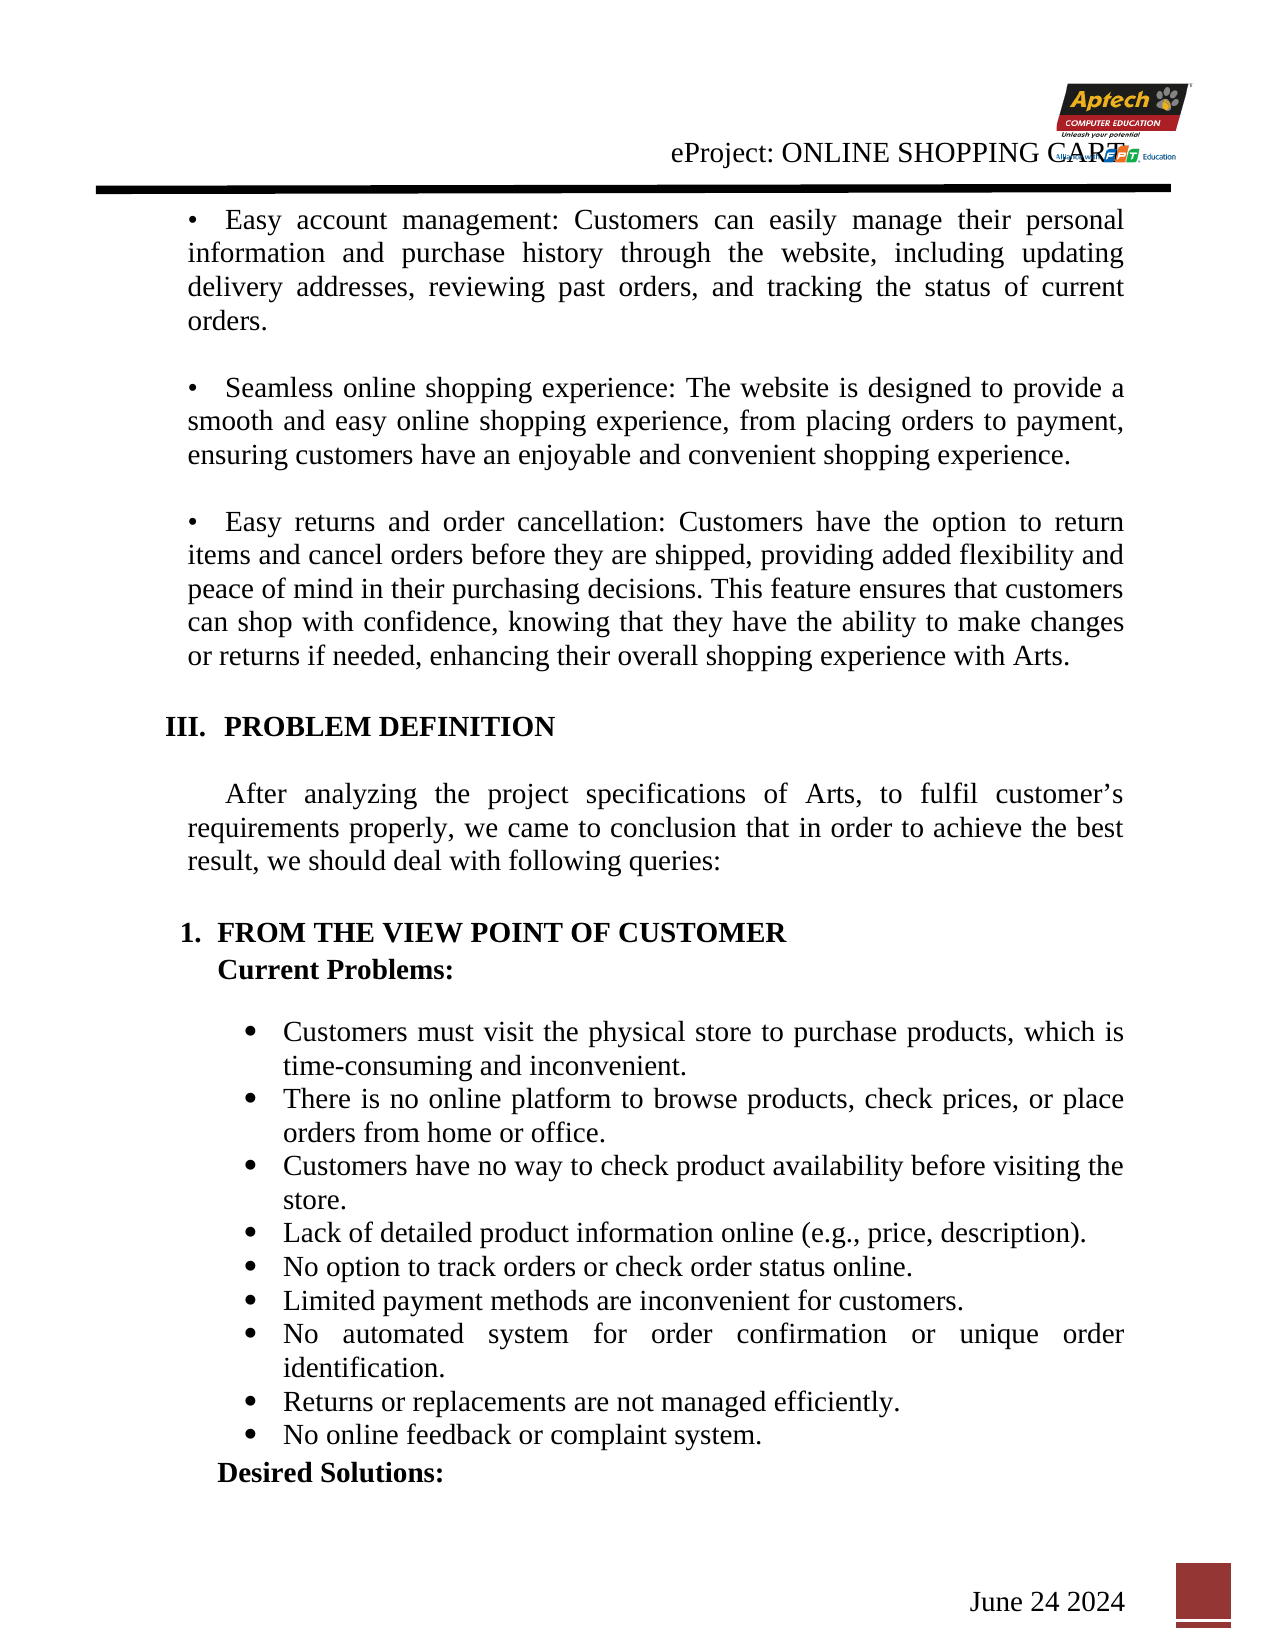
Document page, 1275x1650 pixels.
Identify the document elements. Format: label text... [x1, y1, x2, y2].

text • Easy account management: Customers can easily manage their personal information and purchase history through the website, including updating delivery addresses, reviewing past orders, and tracking the status of current orders. [187, 202, 1125, 336]
list Returns or replacements are not managed efficiently. [245, 1384, 1125, 1417]
list No online feedback or complaint system. [245, 1417, 1125, 1451]
list No automated system for order confirmation or unique order identification. [245, 1317, 1125, 1384]
list There is no online platform to browse products, check prices, or place orders from home or office. [245, 1081, 1125, 1148]
picture [1055, 83, 1193, 162]
list Limited payment methods are inconvenient for customers. [245, 1283, 1125, 1317]
subtitle Current Problems: [150, 952, 1125, 986]
subtitle FROM THE VIEW POINT OF CUSTOMER [179, 915, 1125, 948]
text After analyzing the project specifications of Arts, to fulfil customer’s requirements properly, we came to conclusion that in order to achieve the best result, we should deal with following queries: [187, 776, 1125, 877]
subtitle PROBLEM DEFINITION [165, 709, 1125, 743]
text • Easy returns and order cancellation: Customers have the option to return items and cancel orders before they are shipped, providing added flexibility and peace of mind in their purchasing decisions. This feature ensures that customers can shop with confidence, knowing that they have the ability to make changes or returns if needed, enhancing their overall shopping experience with Arts. [187, 504, 1125, 672]
list No option to track orders or check order status online. [245, 1249, 1125, 1283]
list Customers must visit the physical store to purchase products, which is time-consuming and inconvenient. [245, 1014, 1125, 1081]
list Customers have no way to check product availability before visiting the store. [245, 1148, 1125, 1216]
subtitle Desired Solutions: [150, 1455, 1125, 1489]
text • Seamless online shopping experience: The website is designed to provide a smooth and easy online shopping experience, from placing orders to payment, ensuring customers have an enjoyable and convenient shopping experience. [187, 370, 1125, 470]
list Lack of detailed product information online (e.g., price, description). [245, 1216, 1125, 1249]
